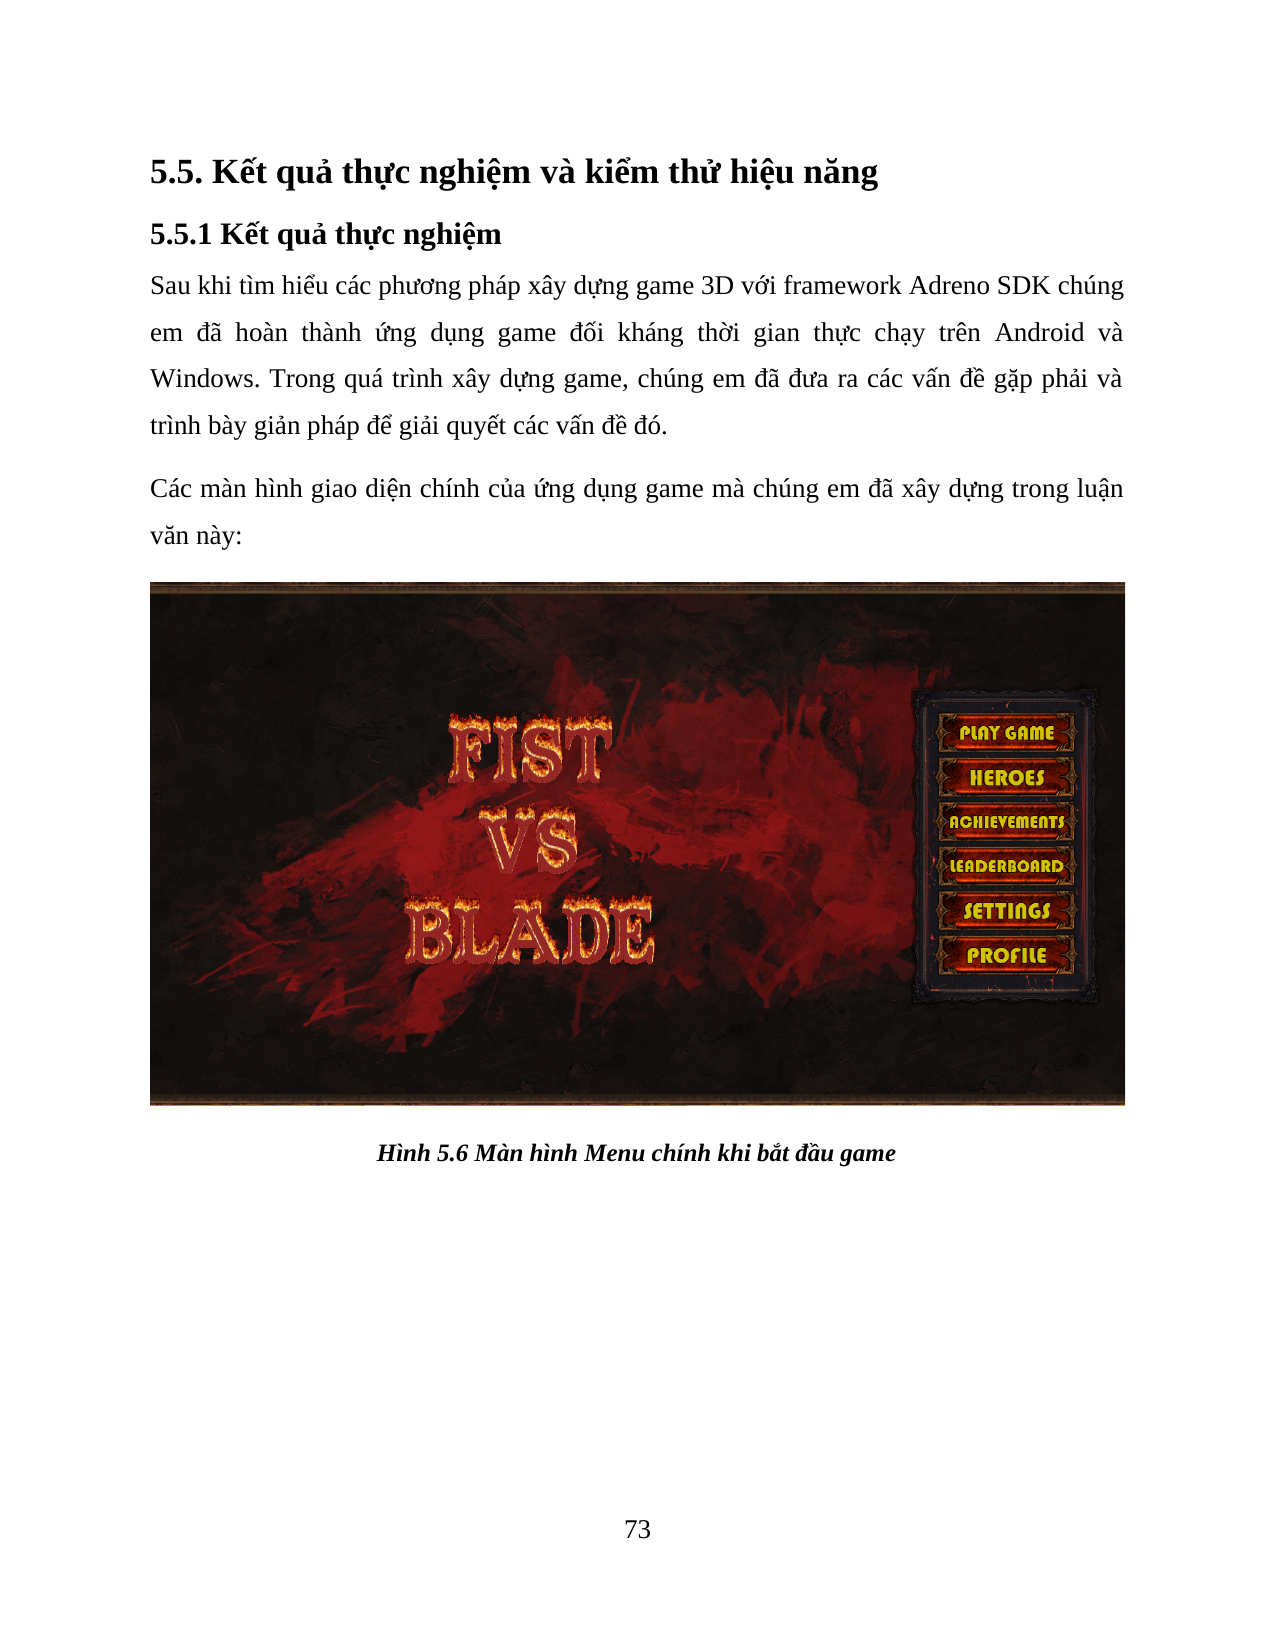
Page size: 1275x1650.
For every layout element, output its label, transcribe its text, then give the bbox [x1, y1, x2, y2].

picture [150, 582, 1125, 1106]
text Sau khi tìm hiểu các phương pháp xây dựng game 3D với framework Adreno SDK chúng em đã hoàn thành ứng dụng game đối kháng thời gian thực chạy trên Android và Windows. Trong quá trình xây dựng game, chúng em đã đưa ra các vấn đề gặp phải và trình bày giản pháp để giải quyết các vấn đề đó. [150, 269, 1125, 440]
text Các màn hình giao diện chính của ứng dụng game mà chúng em đã xây dựng trong luận văn này: [150, 473, 1125, 550]
subtitle 5.5. Kết quả thực nghiệm và kiểm thử hiệu năng [150, 150, 1125, 191]
subtitle 5.5.1 Kết quả thực nghiệm [150, 215, 1125, 251]
text Hình 5.6 Màn hình Menu chính khi bắt đầu game [150, 1138, 1125, 1167]
